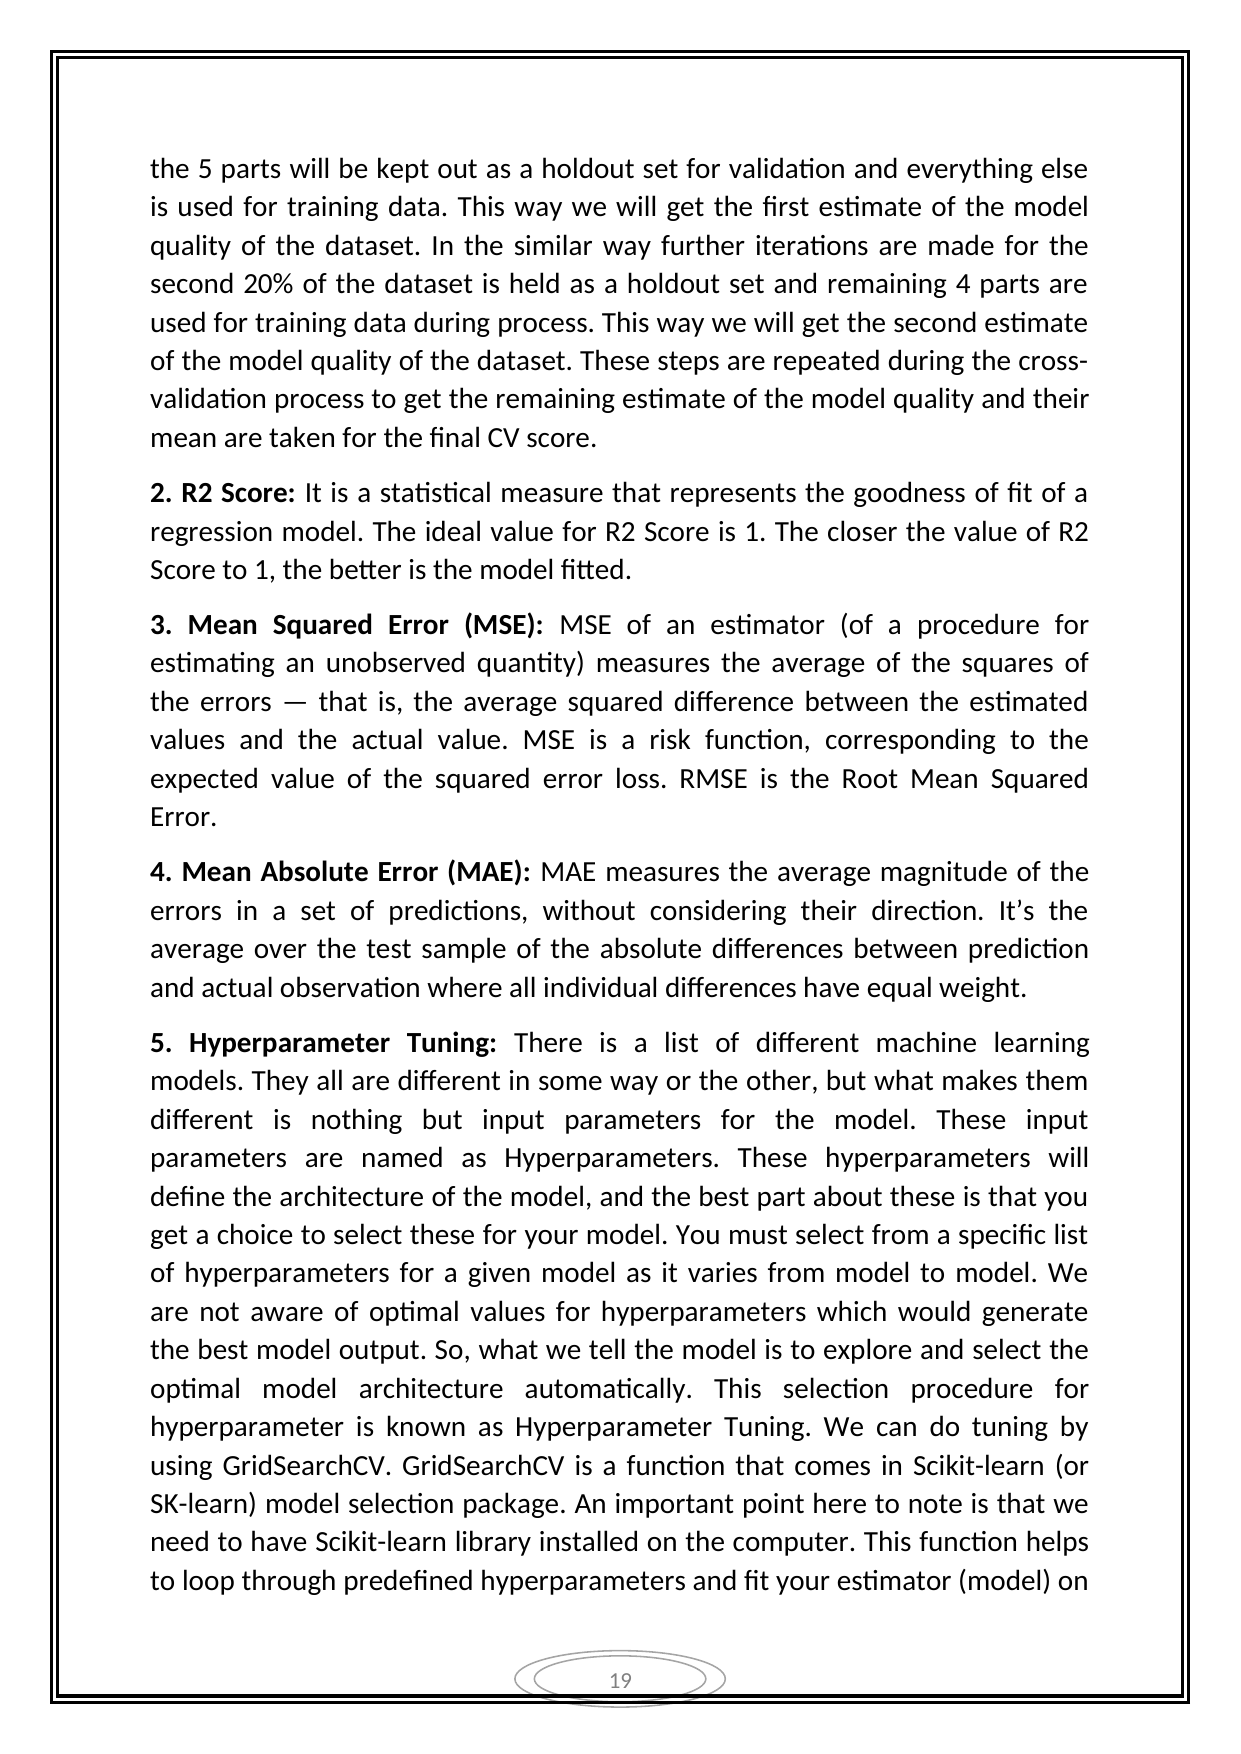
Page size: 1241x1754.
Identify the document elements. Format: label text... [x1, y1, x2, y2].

text 4. Mean Absolute Error (MAE): MAE measures the average magnitude of the errors in a set of predictions, without considering their direction. It’s the average over the test sample of the absolute differences between prediction and actual observation where all individual differences have equal weight. [150, 966, 1090, 1004]
text 3. Mean Squared Error (MSE): MSE of an estimator (of a procedure for estimating an unobserved quantity) measures the average of the squares of the errors — that is, the average squared difference between the estimated values and the actual value. MSE is a risk function, corresponding to the expected value of the squared error loss. RMSE is the Root Mean Squared Error. [150, 796, 1090, 834]
text 2. R2 Score: It is a statistical measure that represents the goodness of fit of a regression model. The ideal value for R2 Score is 1. The closer the value of R2 Score to 1, the better is the model fitted. [150, 548, 1090, 587]
